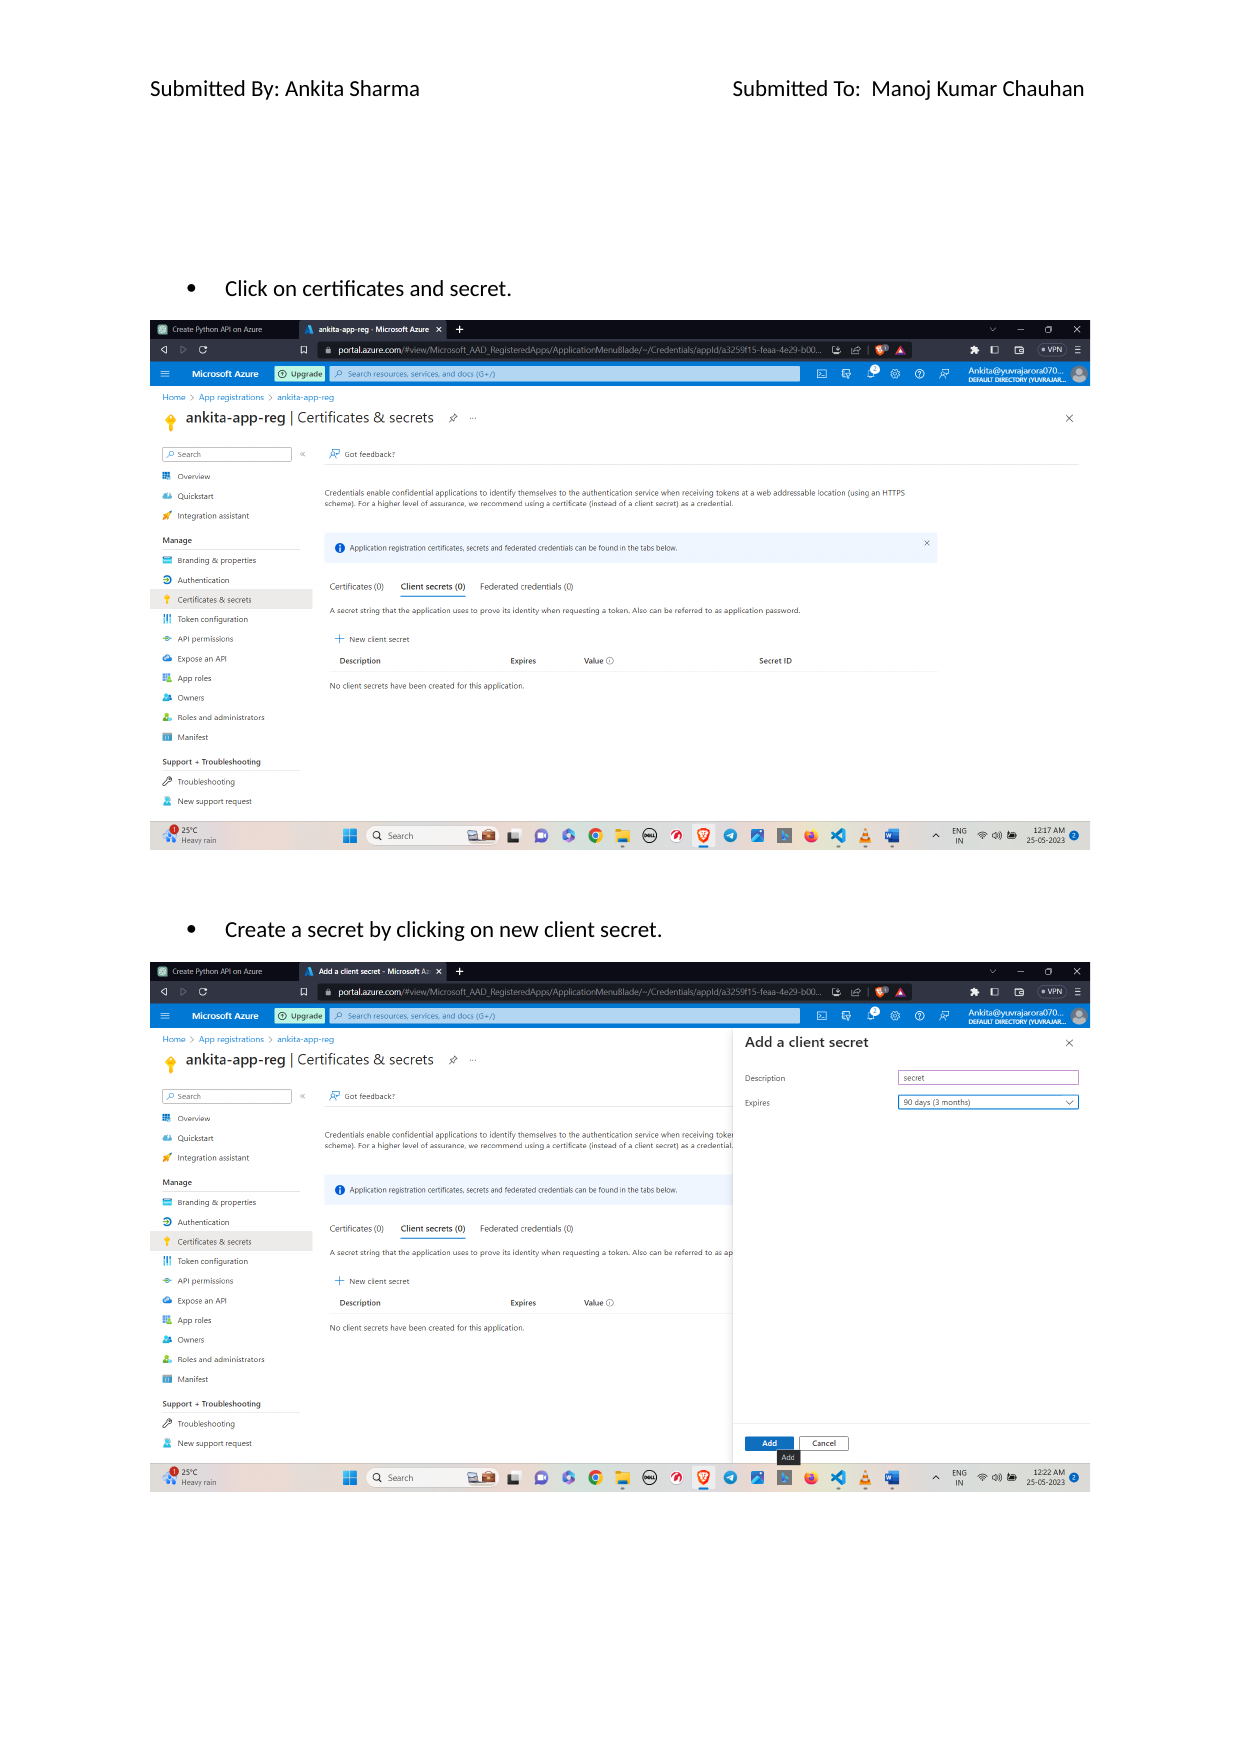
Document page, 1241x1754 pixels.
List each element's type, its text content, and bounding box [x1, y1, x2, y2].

list Click on certificates and secret. [187, 274, 1090, 302]
picture [150, 962, 1091, 1492]
picture [150, 320, 1091, 850]
list Create a secret by clicking on new client secret. [187, 915, 1090, 943]
